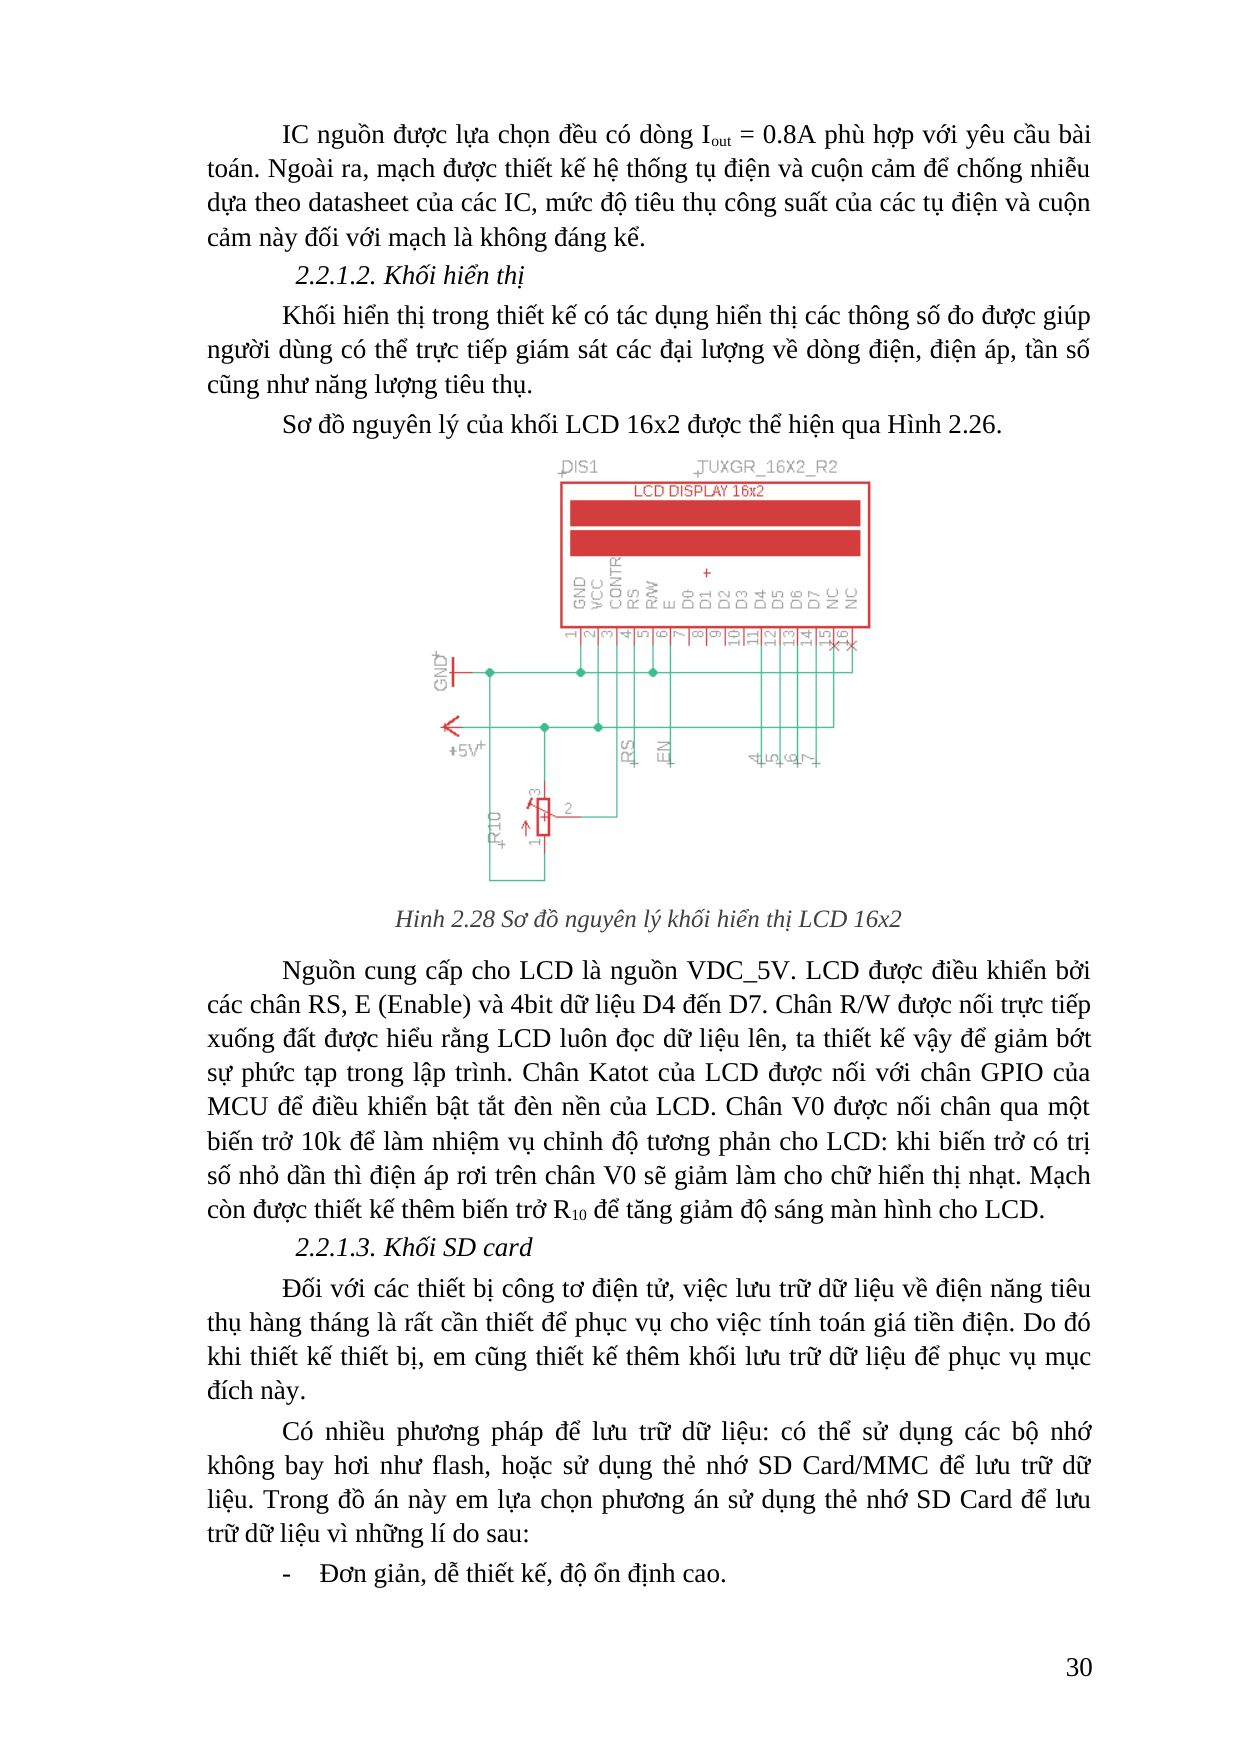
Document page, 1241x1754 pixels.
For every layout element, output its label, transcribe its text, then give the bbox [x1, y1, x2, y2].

text Nguồn cung cấp cho LCD là nguồn VDC_5V. LCD được điều khiển bởi các chân RS, E (Enable) và 4bit dữ liệu D4 đến D7. Chân R/W được nối trực tiếp xuống đất được hiểu rằng LCD luôn đọc dữ liệu lên, ta thiết kế vậy để giảm bớt sự phức tạp trong lập trình. Chân Katot của LCD được nối với chân GPIO của MCU để điều khiển bật tắt đèn nền của LCD. Chân V0 được nối chân qua một biến trở 10k để làm nhiệm vụ chỉnh độ tương phản cho LCD: khi biến trở có trị số nhỏ dần thì điện áp rơi trên chân V0 sẽ giảm làm cho chữ hiển thị nhạt. Mạch còn được thiết kế thêm biến trở R10 để tăng giảm độ sáng màn hình cho LCD. [207, 954, 1092, 1224]
picture [422, 448, 878, 895]
text Có nhiều phương pháp để lưu trữ dữ liệu: có thể sử dụng các bộ nhớ không bay hơi như flash, hoặc sử dụng thẻ nhớ SD Card/MMC để lưu trữ dữ liệu. Trong đồ án này em lựa chọn phương án sử dụng thẻ nhớ SD Card để lưu trữ dữ liệu vì những lí do sau: [207, 1415, 1092, 1548]
text Đối với các thiết bị công tơ điện tử, việc lưu trữ dữ liệu về điện năng tiêu thụ hàng tháng là rất cần thiết để phục vụ cho việc tính toán giá tiền điện. Do đó khi thiết kế thiết bị, em cũng thiết kế thêm khối lưu trữ dữ liệu để phục vụ mục đích này. [207, 1272, 1092, 1405]
text Sơ đồ nguyên lý của khối LCD 16x2 được thể hiện qua Hình 2.26. [207, 408, 1092, 439]
list Đơn giản, dễ thiết kế, độ ổn định cao. [282, 1558, 1092, 1589]
text Khối hiển thị trong thiết kế có tác dụng hiển thị các thông số đo được giúp người dùng có thể trực tiếp giám sát các đại lượng về dòng điện, điện áp, tần số cũng như năng lượng tiêu thụ. [207, 299, 1092, 399]
text IC nguồn được lựa chọn đều có dòng Iout = 0.8A phù hợp với yêu cầu bài toán. Ngoài ra, mạch được thiết kế hệ thống tụ điện và cuộn cảm để chống nhiễu dựa theo datasheet của các IC, mức độ tiêu thụ công suất của các tụ điện và cuộn cảm này đối với mạch là không đáng kể. [207, 118, 1092, 252]
subtitle Khối hiển thị [207, 259, 1092, 290]
subtitle Khối SD card [207, 1231, 1092, 1262]
